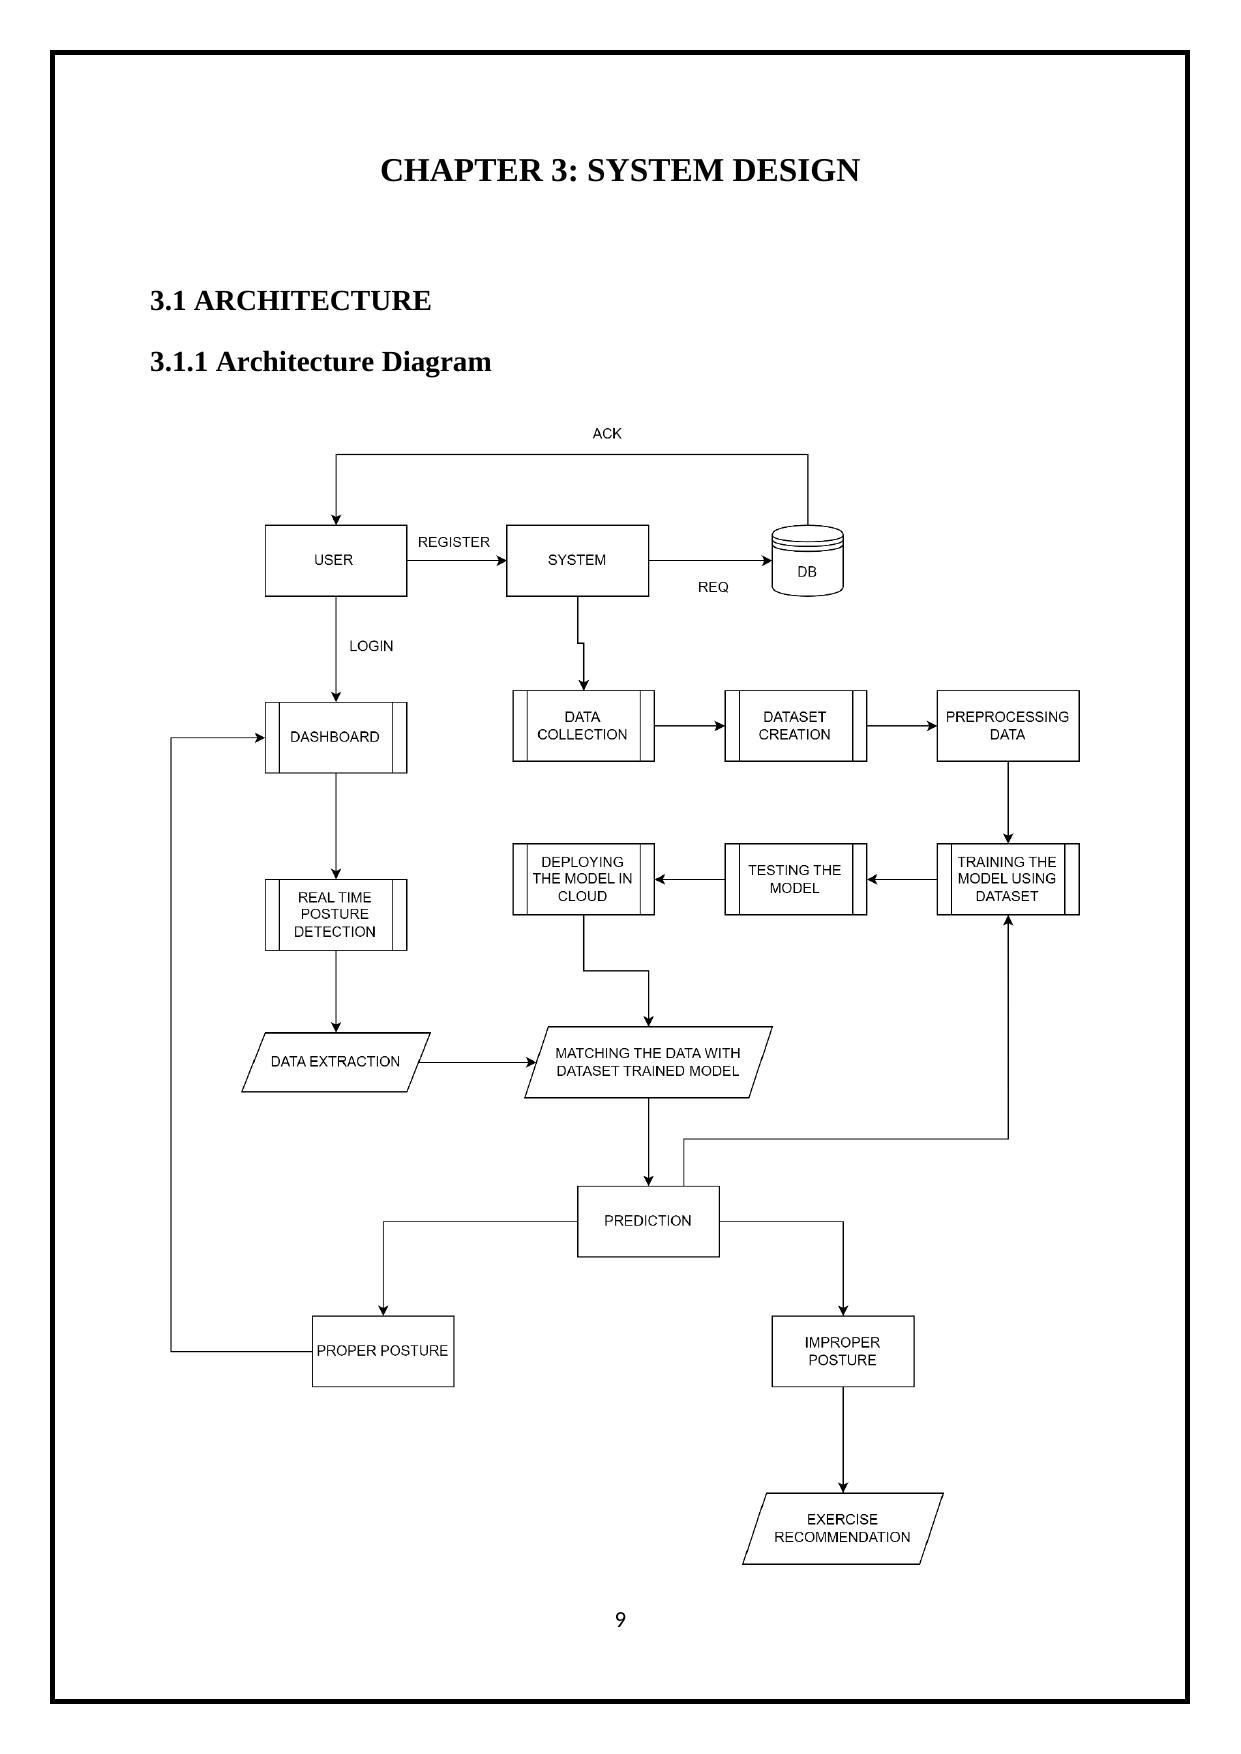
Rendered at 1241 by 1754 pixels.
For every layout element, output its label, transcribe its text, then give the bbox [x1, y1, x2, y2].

text CHAPTER 3: SYSTEM DESIGN [150, 150, 1090, 188]
picture [150, 405, 1091, 1576]
text 3.1.1 Architecture Diagram [150, 344, 1090, 377]
text 3.1 ARCHITECTURE [150, 283, 1090, 316]
